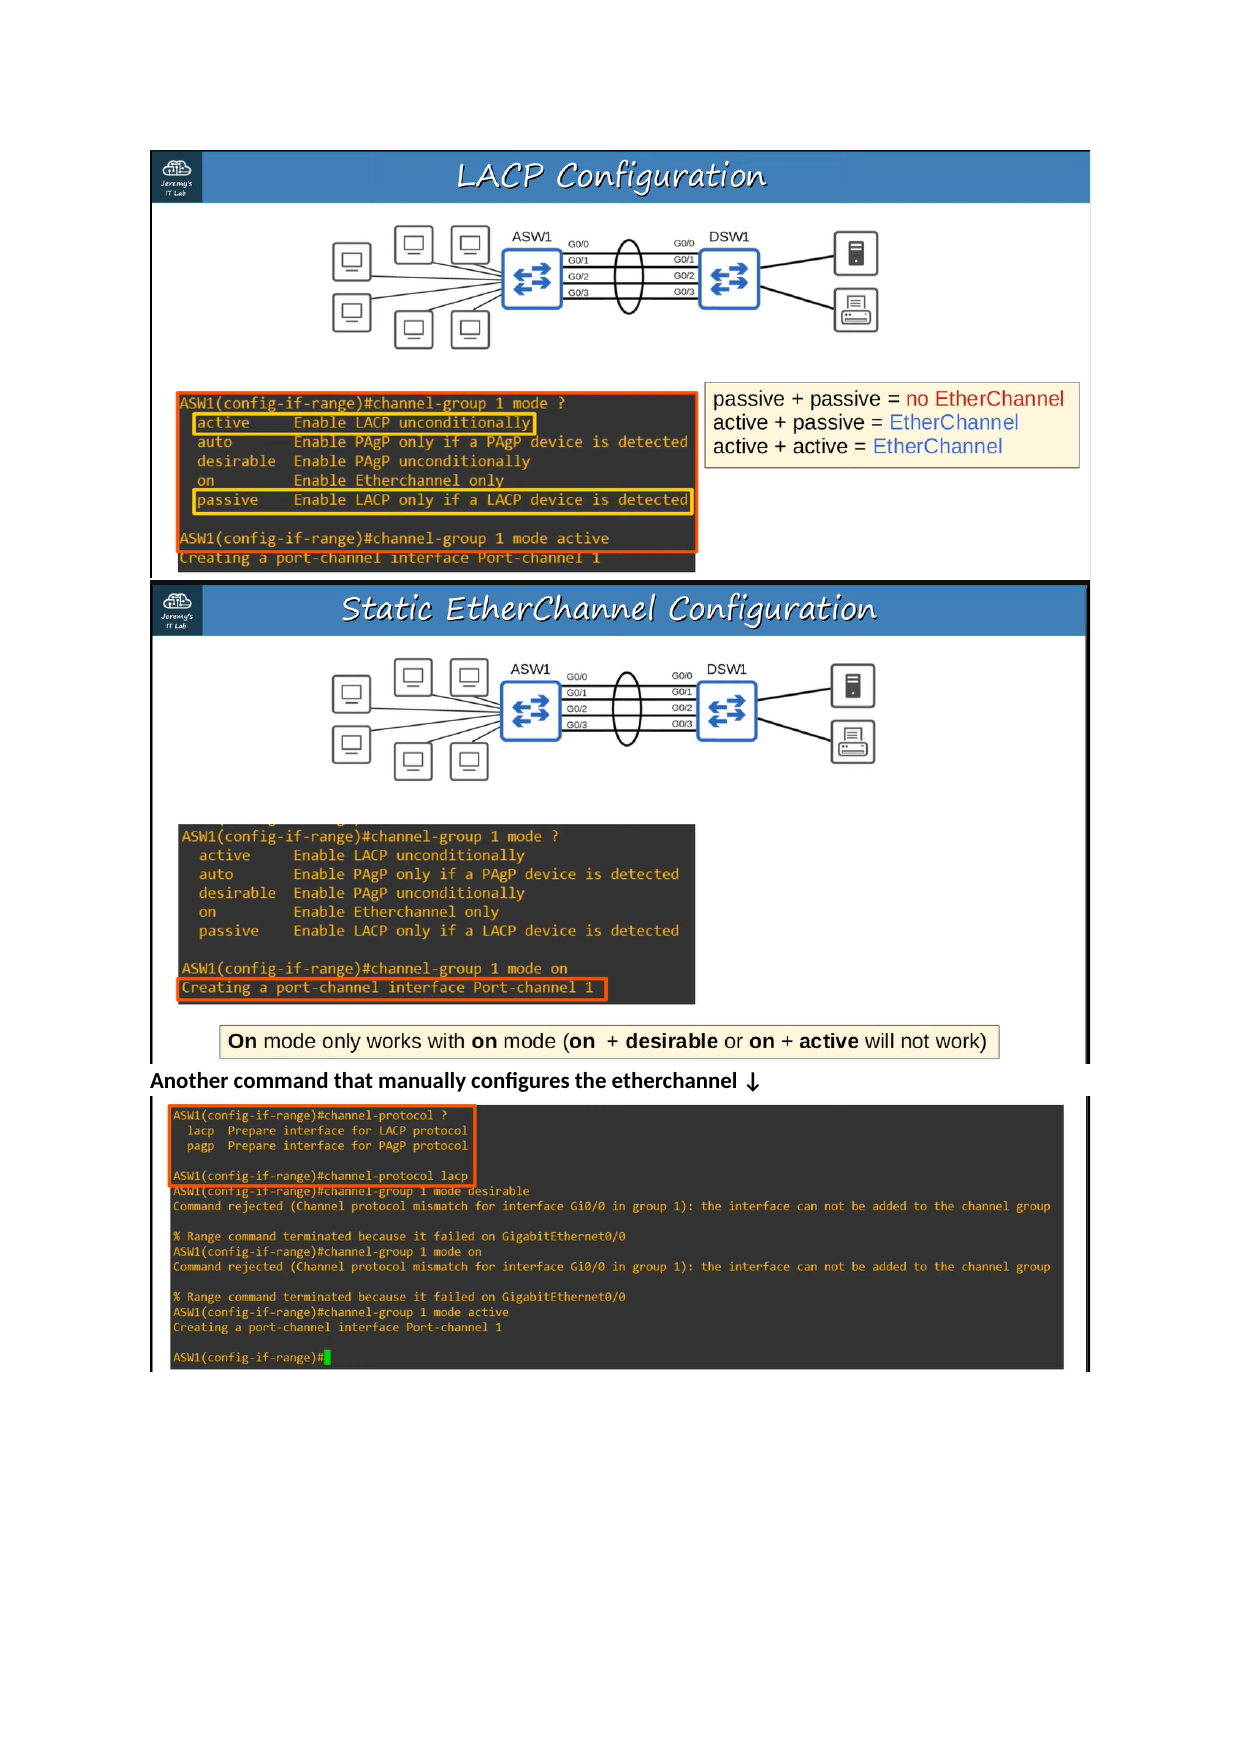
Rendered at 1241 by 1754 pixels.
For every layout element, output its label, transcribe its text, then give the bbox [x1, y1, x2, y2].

picture [150, 1096, 1091, 1372]
picture [150, 580, 1091, 1064]
picture [150, 150, 1091, 578]
text Another command that manually configures the etherchannel ↓ [150, 1064, 1090, 1096]
